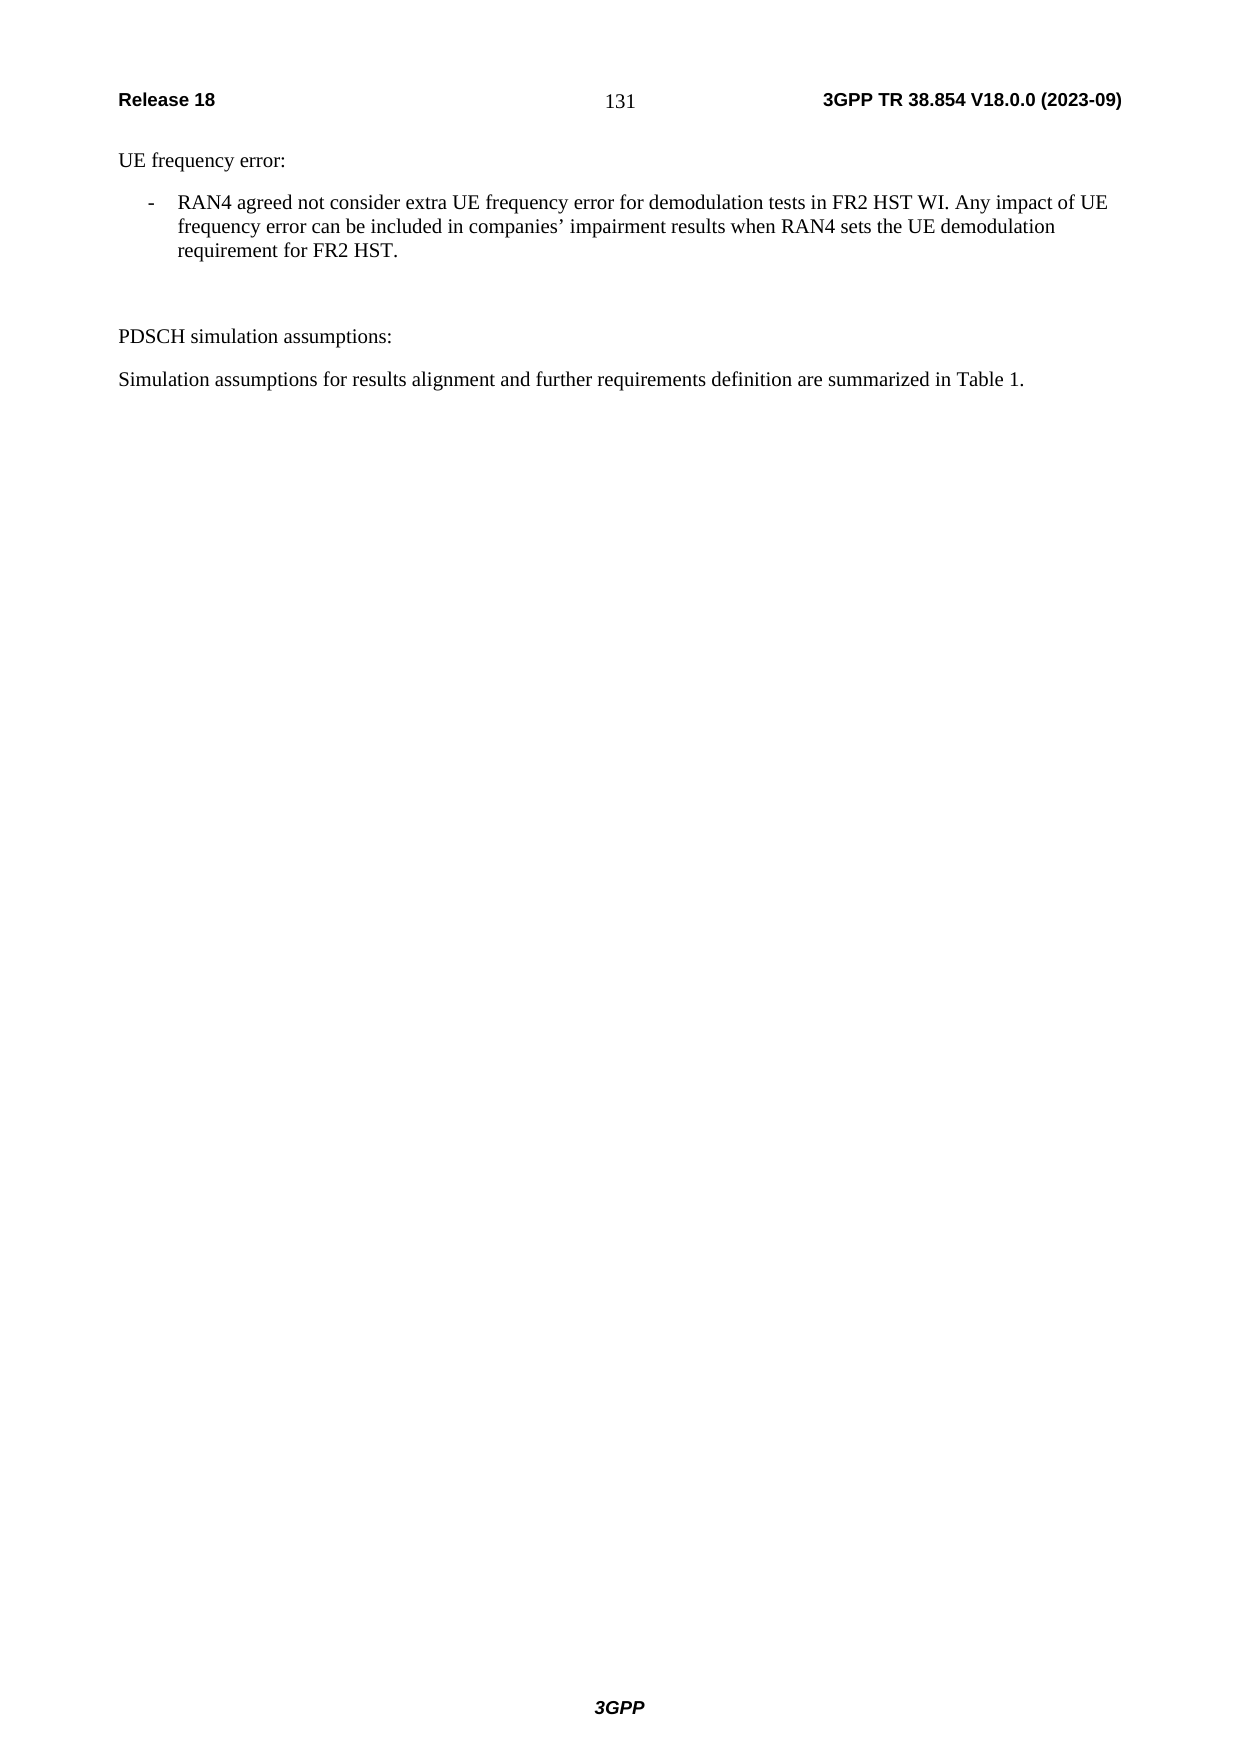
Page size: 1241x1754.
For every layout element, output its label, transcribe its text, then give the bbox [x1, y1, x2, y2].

text Simulation assumptions for results alignment and further requirements definition are summarized in Table 1. [118, 367, 1122, 391]
text - RAN4 agreed not consider extra UE frequency error for demodulation tests in FR2 HST WI. Any impact of UE frequency error can be included in companies’ impairment results when RAN4 sets the UE demodulation requirement for FR2 HST. [148, 190, 1122, 262]
text PDSCH simulation assumptions: [118, 324, 1122, 348]
text UE frequency error: [118, 147, 1122, 172]
